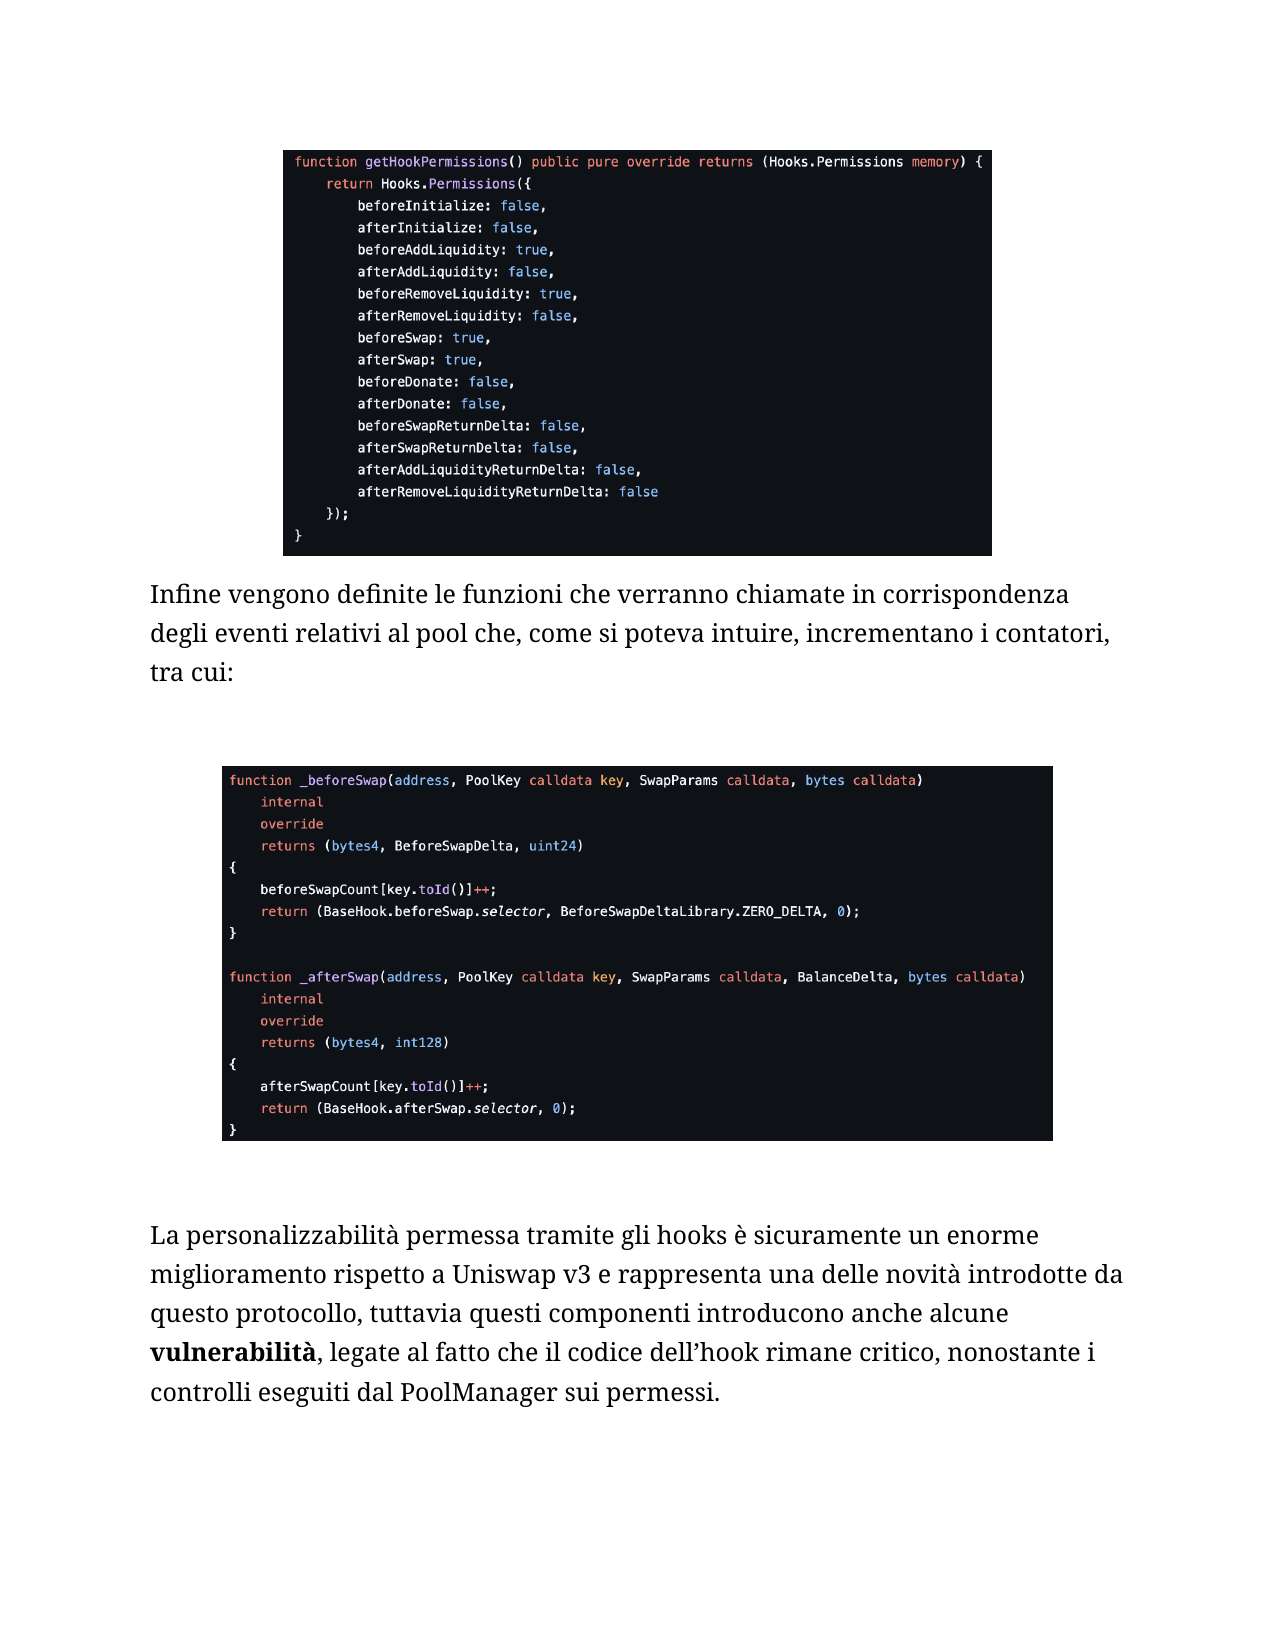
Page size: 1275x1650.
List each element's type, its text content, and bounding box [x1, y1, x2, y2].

picture [283, 150, 992, 556]
text La personalizzabilità permessa tramite gli hooks è sicuramente un enorme miglioramento rispetto a Uniswap v3 e rappresenta una delle novità introdotte da questo protocollo, tuttavia questi componenti introducono anche alcune vulnerabilità, legate al fatto che il codice dell’hook rimane critico, nonostante i controlli eseguiti dal PoolManager sui permessi. [150, 1218, 1125, 1408]
text Infine vengono definite le funzioni che verranno chiamate in corrispondenza degli eventi relativi al pool che, come si poteva intuire, incrementano i contatori, tra cui: [150, 577, 1125, 689]
picture [222, 766, 1053, 1141]
